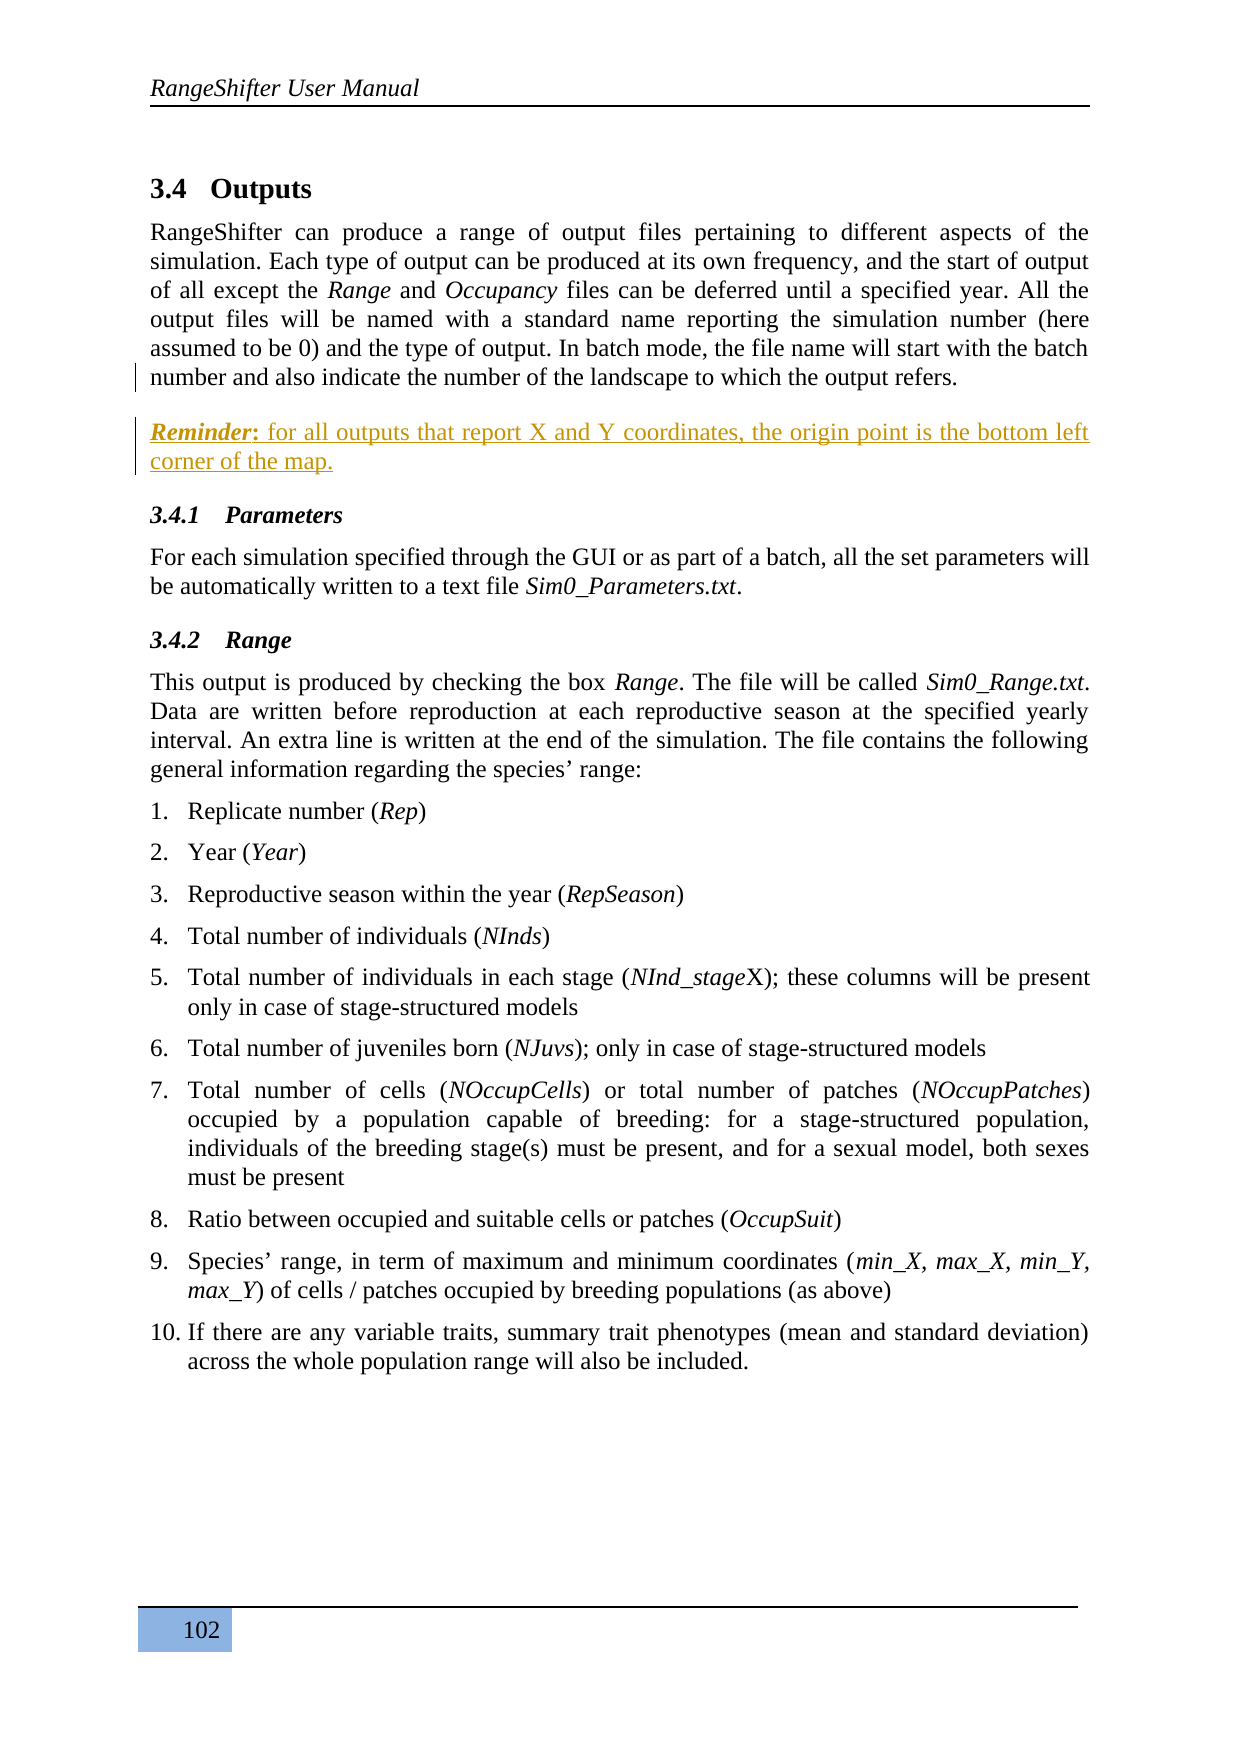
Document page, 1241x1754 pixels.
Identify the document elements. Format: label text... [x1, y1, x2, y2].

text Total number of cells (NOccupCells) or total number of patches (NOccupPatches) occupied by a population capable of breeding: for a stage-structured population, individuals of the breeding stage(s) must be present, and for a sexual model, both sexes must be present [150, 1075, 1090, 1192]
text Ratio between occupied and suitable cells or patches (OccupSuit) [150, 1204, 1090, 1233]
text This output is produced by checking the box Range. The file will be called Sim0_Range.txt. Data are written before reproduction at each reproductive season at the specified yearly interval. An extra line is written at the end of the simulation. The file contains the following general information regarding the species’ range: [150, 667, 1090, 783]
list Replicate number (Rep) [150, 796, 1090, 825]
subtitle Outputs [150, 175, 1090, 204]
text For each simulation specified through the GUI or as part of a batch, all the set parameters will be automatically written to a text file Sim0_Parameters.txt. [150, 542, 1090, 600]
text Total number of individuals (NInds) [150, 921, 1090, 950]
text RangeShifter can produce a range of output files pertaining to different aspects of the simulation. Each type of output can be produced at its own frequency, and the start of output of all except the Range and Occupancy files can be deferred until a specified year. All the output files will be named with a standard name reporting the simulation number (here assumed to be 0) and the type of output. In batch mode, the file name will start with the batch number and also indicate the number of the landscape to which the output refers. [150, 217, 1090, 392]
text Species’ range, in term of maximum and minimum coordinates (min_X, max_X, min_Y, max_Y) of cells / patches occupied by breeding populations (as above) [150, 1246, 1090, 1304]
text Total number of individuals in each stage (NInd_stageX); these columns will be present only in case of stage-structured models [150, 962, 1090, 1021]
subtitle Range [150, 625, 1090, 654]
text Reproductive season within the year (RepSeason) [150, 879, 1090, 908]
subtitle Parameters [150, 500, 1090, 529]
text Year (Year) [150, 837, 1090, 867]
text If there are any variable traits, summary trait phenotypes (mean and standard deviation) across the whole population range will also be included. [150, 1317, 1090, 1375]
text Total number of juveniles born (NJuvs); only in case of stage-structured models [150, 1033, 1090, 1062]
